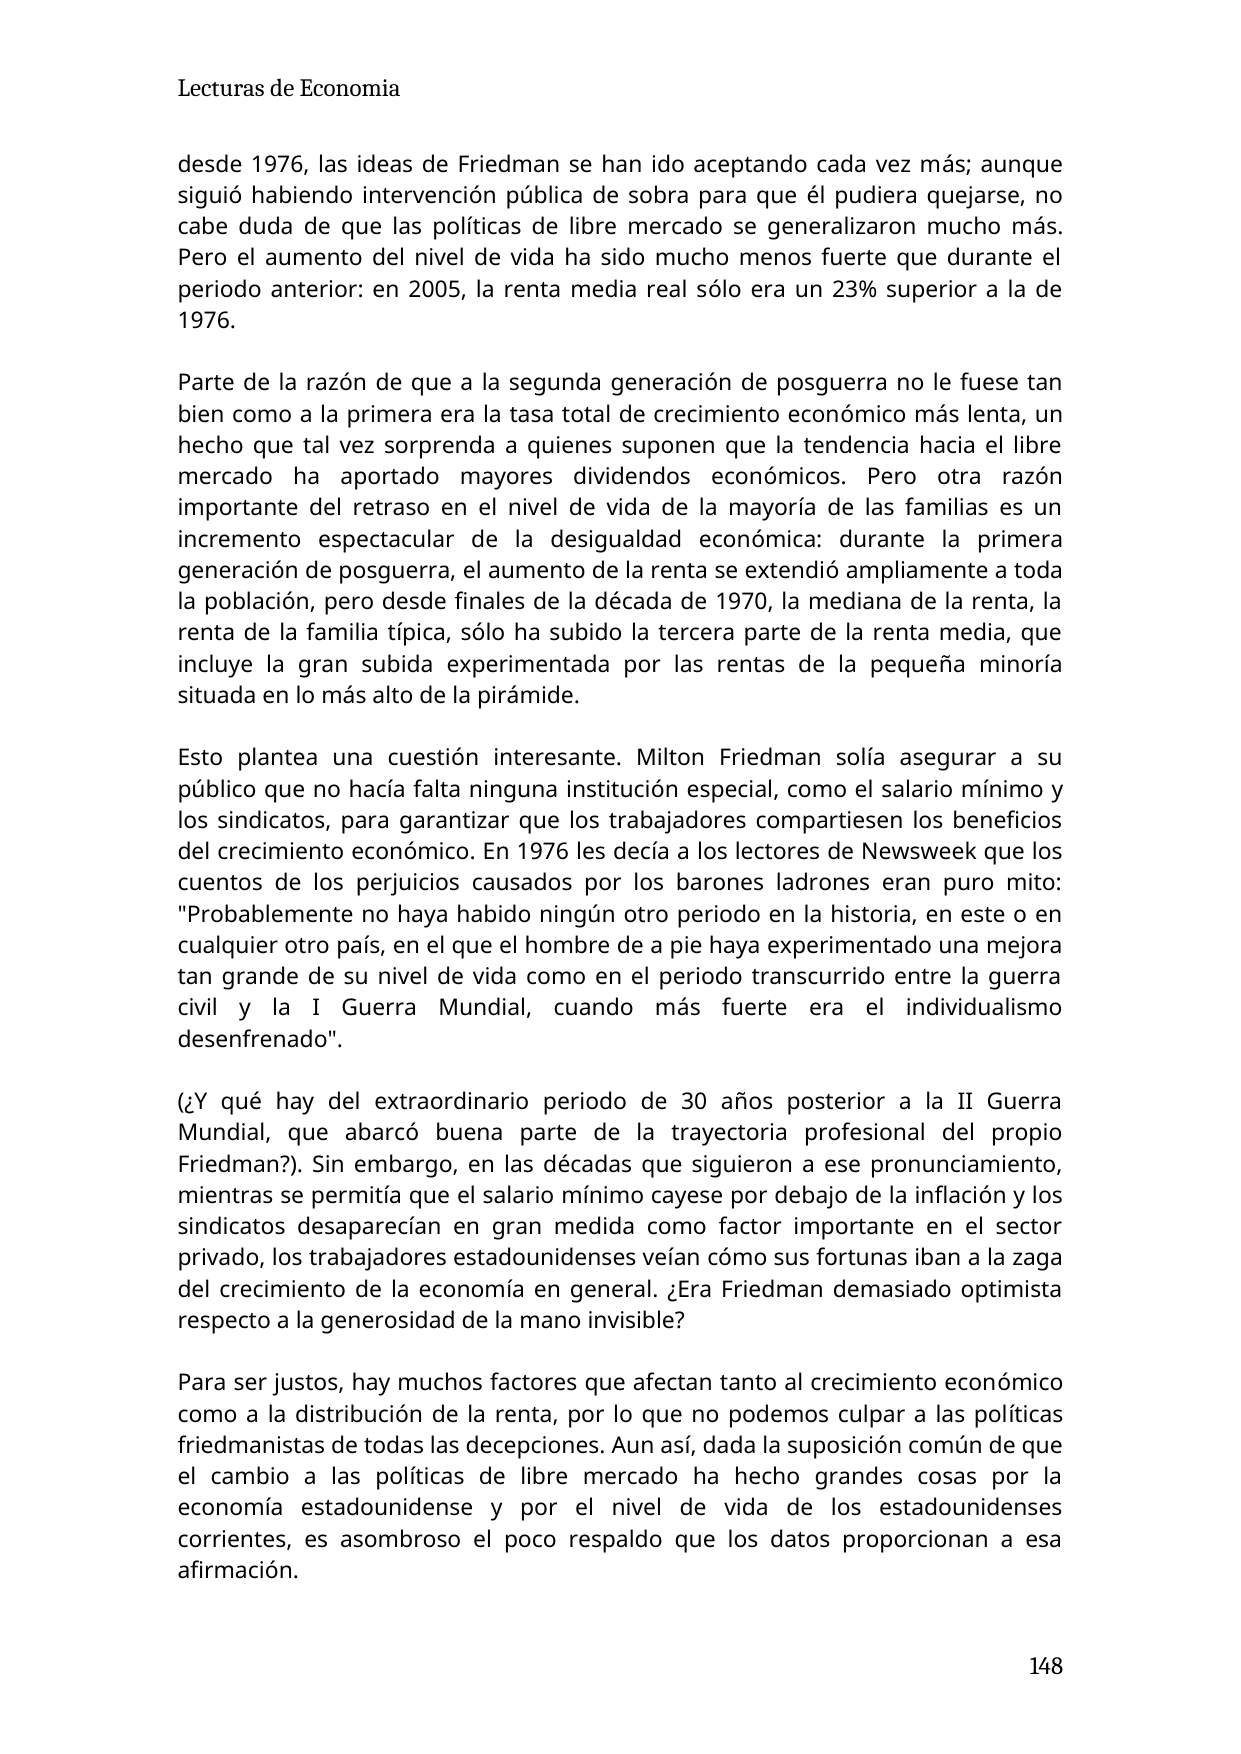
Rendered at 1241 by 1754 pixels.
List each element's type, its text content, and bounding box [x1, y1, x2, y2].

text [177, 148, 1063, 335]
text Parte de la razón de que a la segunda generación de posguerra no le fuese tan bien como a la primera era la tasa total de crecimiento económico más lenta, un hecho que tal vez sorprenda a quienes suponen que la tendencia hacia el libre mercado ha aportado mayores dividendos económicos. Pero otra razón importante del retraso en el nivel de vida de la mayoría de las familias es un incremento espectacular de la desigualdad económica: durante la primera generación de posguerra, el aumento de la renta se extendió ampliamente a toda la población, pero desde finales de la década de 1970, la mediana de la renta, la renta de la familia típica, sólo ha subido la tercera parte de la renta media, que incluye la gran subida experimentada por las rentas de la pequeña minoría situada en lo más alto de la pirámide. [177, 366, 1063, 710]
text Para ser justos, hay muchos factores que afectan tanto al crecimiento económico como a la distribución de la renta, por lo que no podemos culpar a las políticas friedmanistas de todas las decepciones. Aun así, dada la suposición común de que el cambio a las políticas de libre mercado ha hecho grandes cosas por la economía estadounidense y por el nivel de vida de los estadounidenses corrientes, es asombroso el poco respaldo que los datos proporcionan a esa afirmación. [177, 1366, 1063, 1585]
text Esto plantea una cuestión interesante. Milton Friedman solía asegurar a su público que no hacía falta ninguna institución especial, como el salario mínimo y los sindicatos, para garantizar que los trabajadores compartiesen los beneficios del crecimiento económico. En 1976 les decía a los lectores de Newsweek que los cuentos de los perjuicios causados por los barones ladrones eran puro mito: "Probablemente no haya habido ningún otro periodo en la historia, en este o en cualquier otro país, en el que el hombre de a pie haya experimentado una mejora tan grande de su nivel de vida como en el periodo transcurrido entre la guerra civil y la I Guerra Mundial, cuando más fuerte era el individualismo desenfrenado". [177, 741, 1063, 1054]
text (¿Y qué hay del extraordinario periodo de 30 años posterior a la II Guerra Mundial, que abarcó buena parte de la trayectoria profesional del propio Friedman?). Sin embargo, en las décadas que siguieron a ese pronunciamiento, mientras se permitía que el salario mínimo cayese por debajo de la inflación y los sindicatos desaparecían en gran medida como factor importante en el sector privado, los trabajadores estadounidenses veían cómo sus fortunas iban a la zaga del crecimiento de la economía en general. ¿Era Friedman demasiado optimista respecto a la generosidad de la mano invisible? [177, 1085, 1063, 1335]
